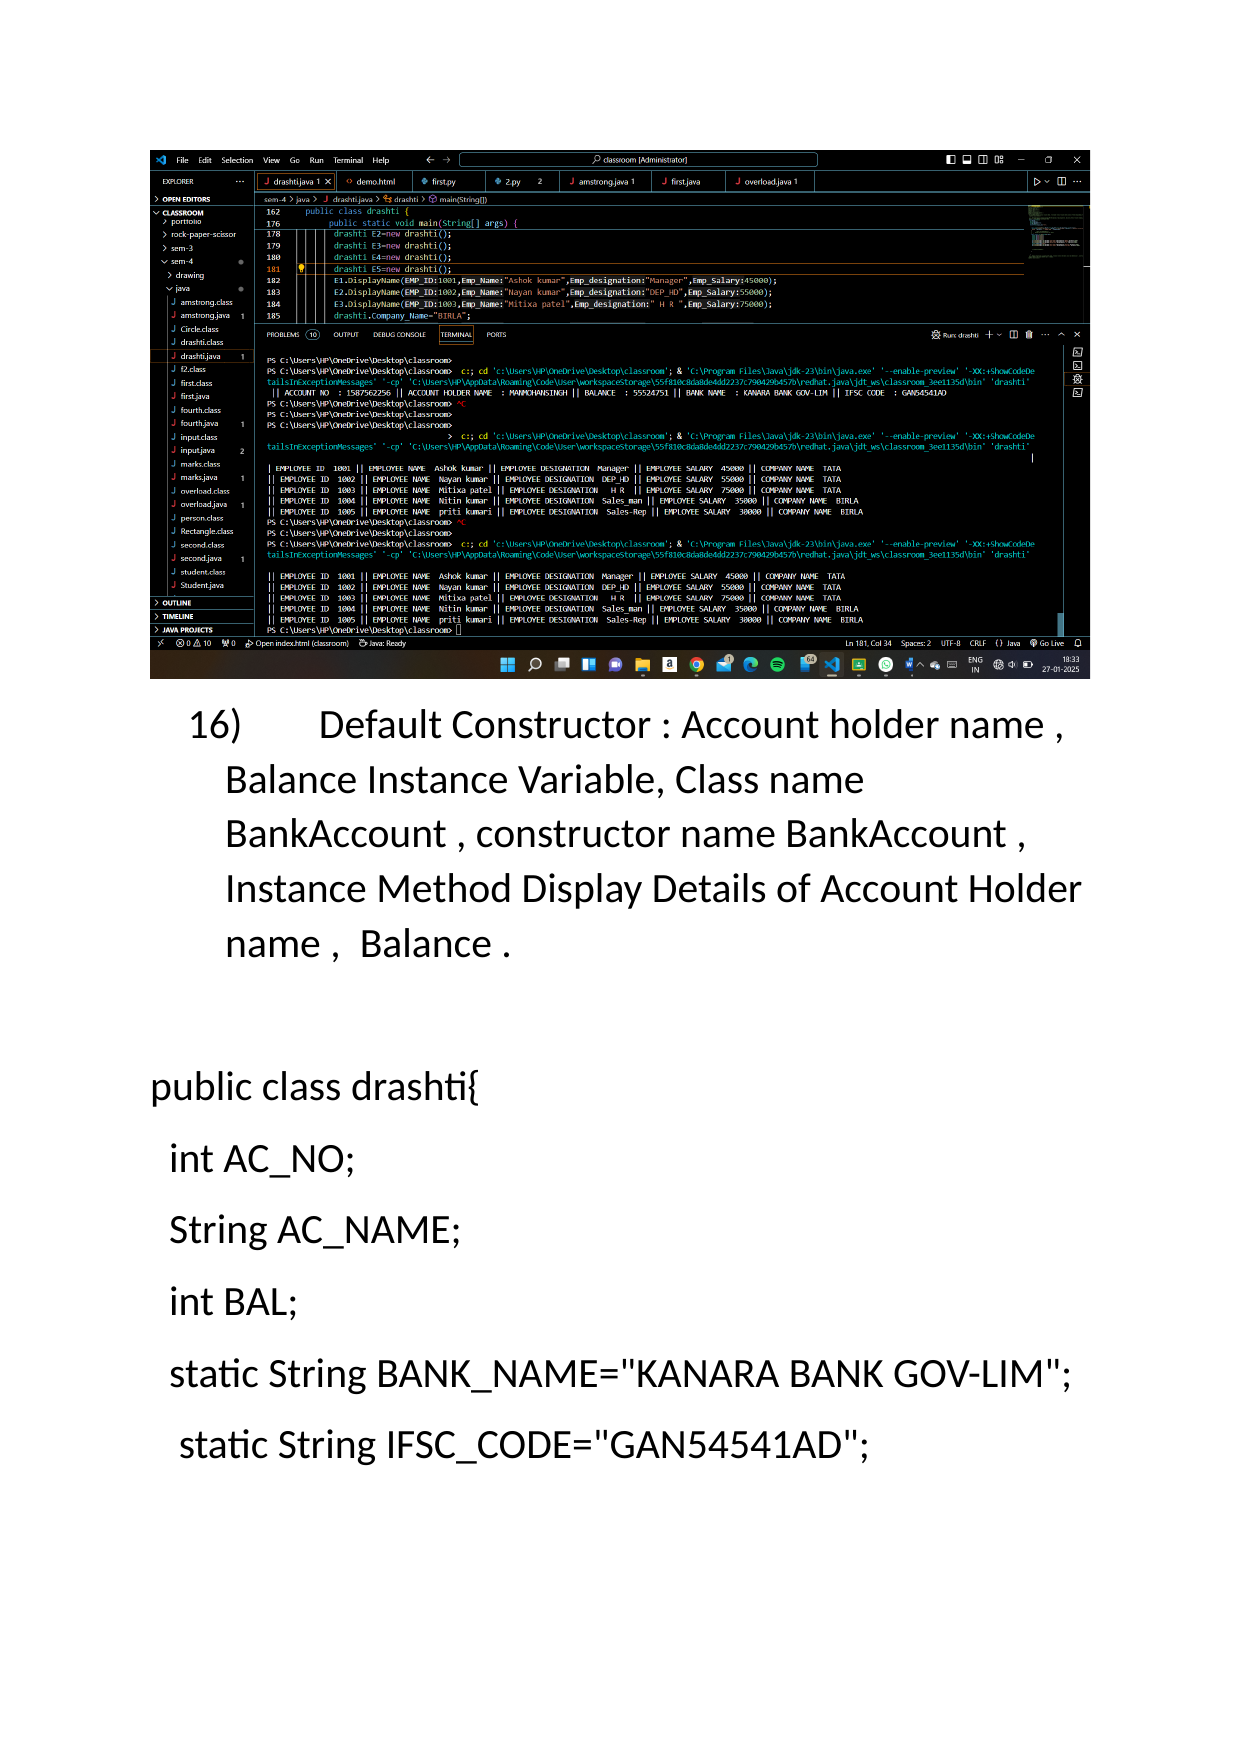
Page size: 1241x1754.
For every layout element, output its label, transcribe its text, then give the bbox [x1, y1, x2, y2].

text int BAL; [150, 1275, 1090, 1326]
text static String IFSC_CODE="GAN54541AD"; [150, 1418, 1090, 1469]
text public class drashti{ [150, 1060, 1090, 1111]
list Default Constructor : Account holder name , Balance Instance Variable, Class name BankAccount , constructor name BankAccount , Instance Method Display Details of Account Holder name , Balance . [187, 698, 1090, 968]
text int AC_NO; [150, 1132, 1090, 1183]
picture [150, 150, 1091, 679]
text static String BANK_NAME="KANARA BANK GOV-LIM"; [150, 1347, 1090, 1397]
text String AC_NAME; [150, 1203, 1090, 1254]
